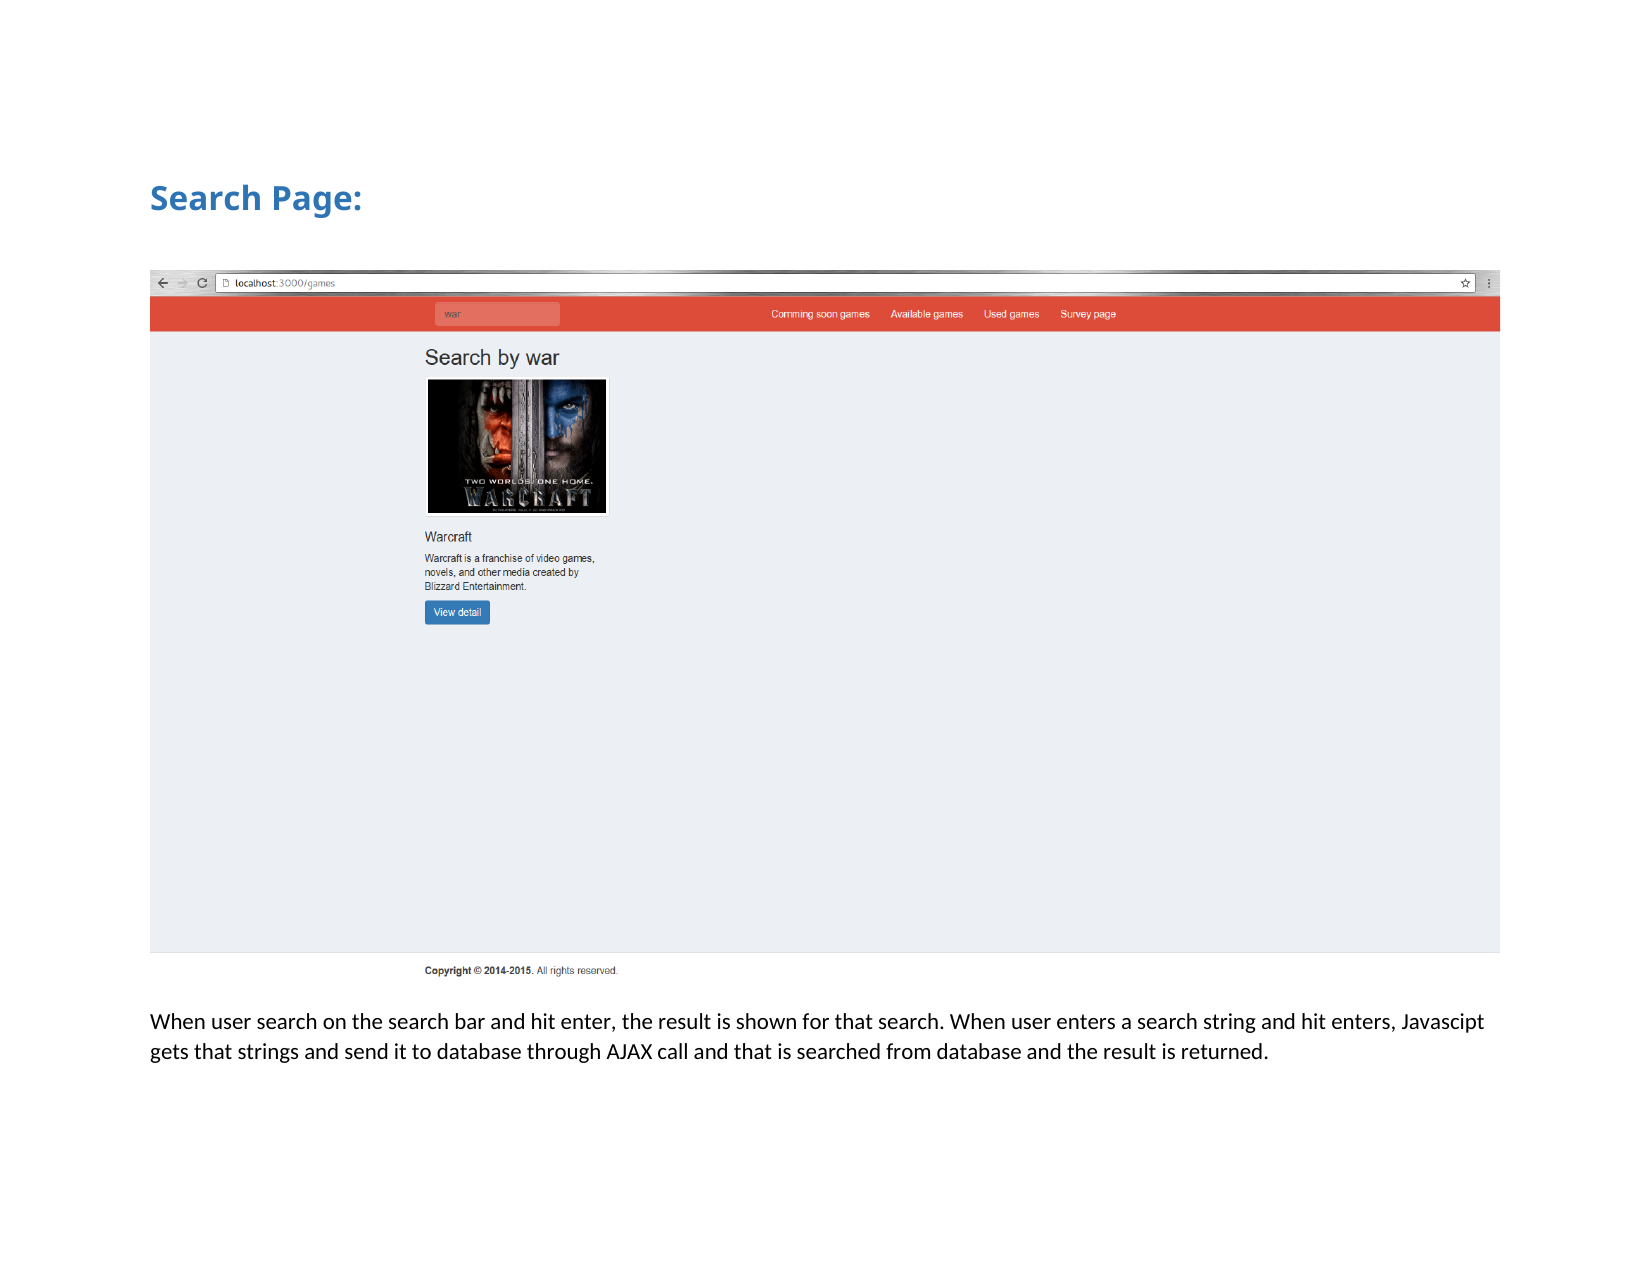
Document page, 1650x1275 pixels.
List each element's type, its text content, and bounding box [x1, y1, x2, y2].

subtitle Search Page: [150, 175, 1500, 220]
picture [150, 270, 1500, 988]
text When user search on the search bar and hit enter, the result is shown for that search. When user enters a search string and hit enters, Javascipt gets that strings and send it to database through AJAX call and that is searched from database and the result is returned. [150, 1007, 1500, 1065]
